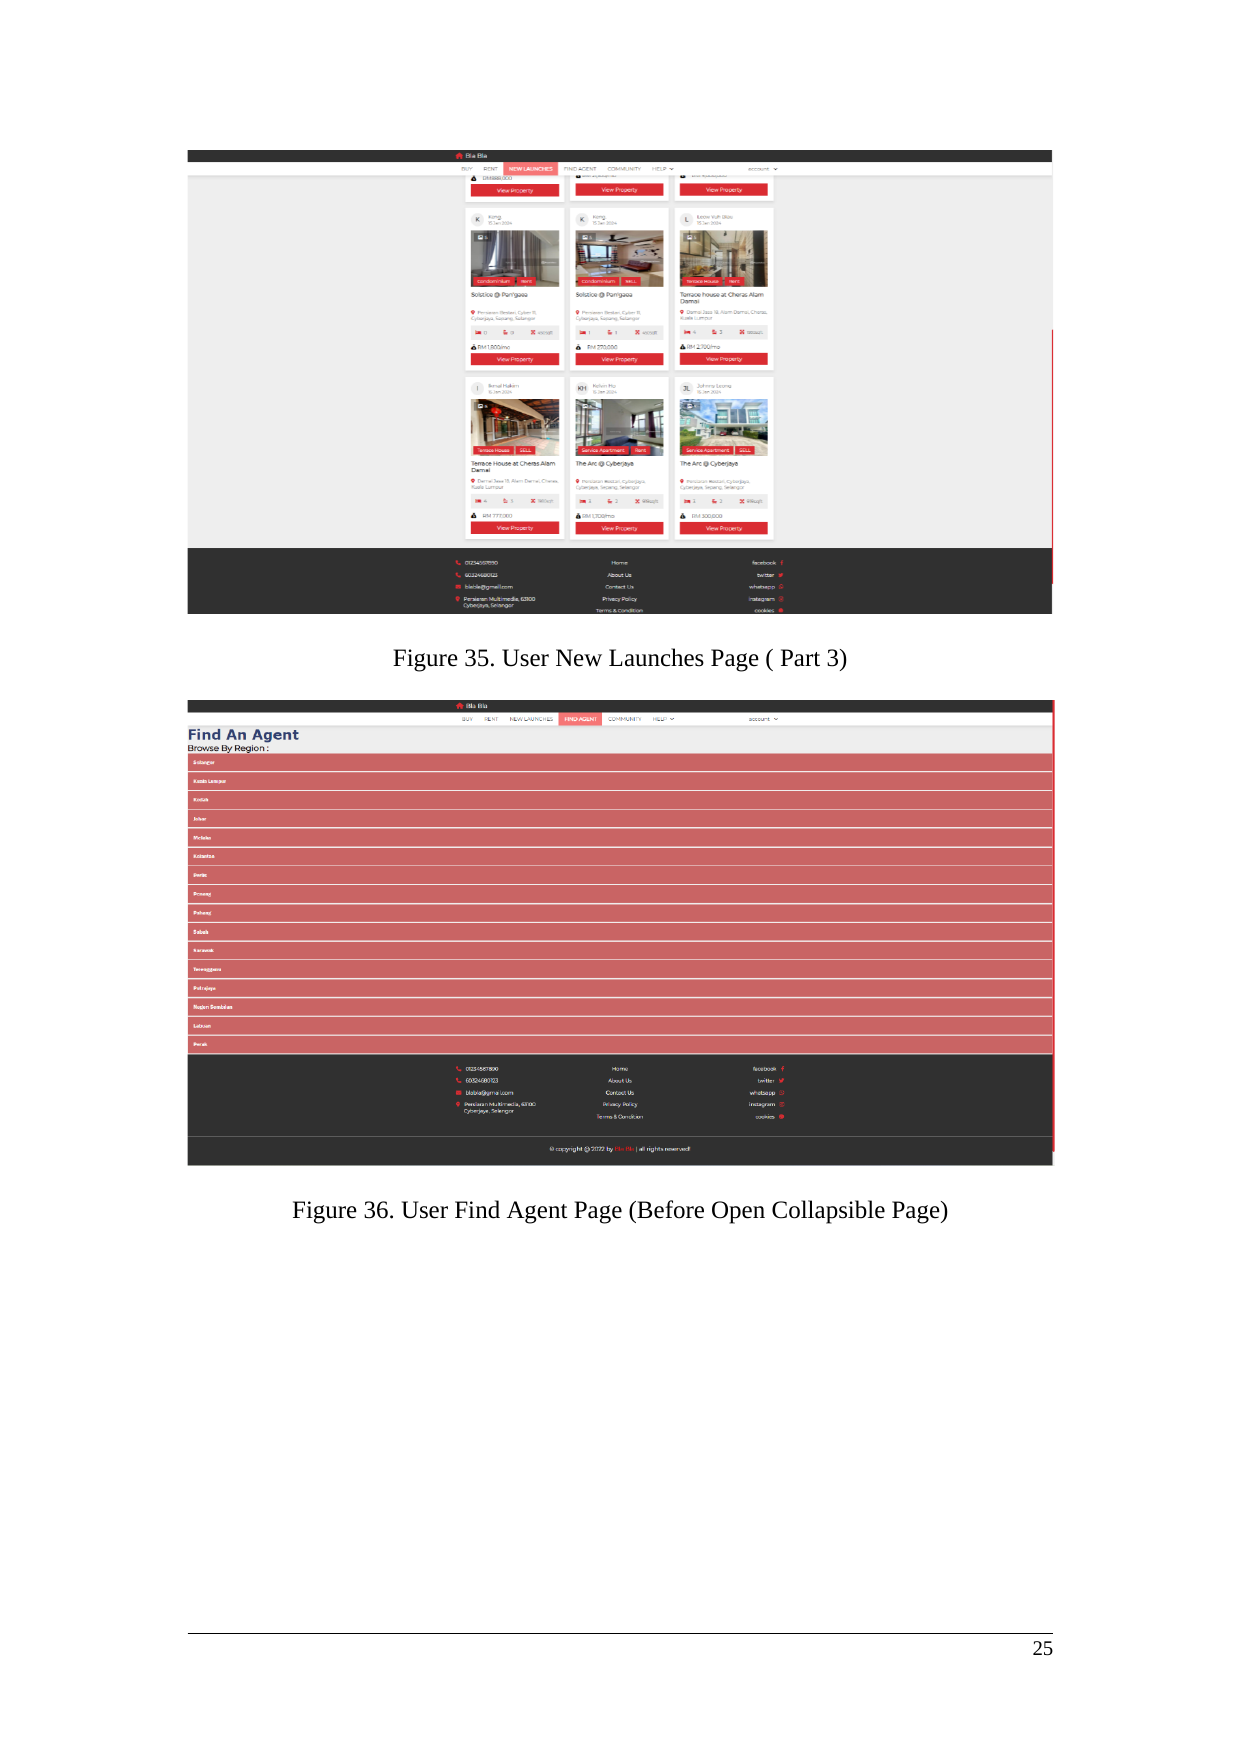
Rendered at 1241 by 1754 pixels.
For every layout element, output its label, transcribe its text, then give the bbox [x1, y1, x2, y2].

text Figure 35. User New Launches Page ( Part 3) [187, 643, 1053, 672]
picture [187, 150, 1054, 614]
text Figure 36. User Find Agent Page (Before Open Collapsible Page) [187, 1195, 1053, 1223]
picture [187, 700, 1055, 1166]
